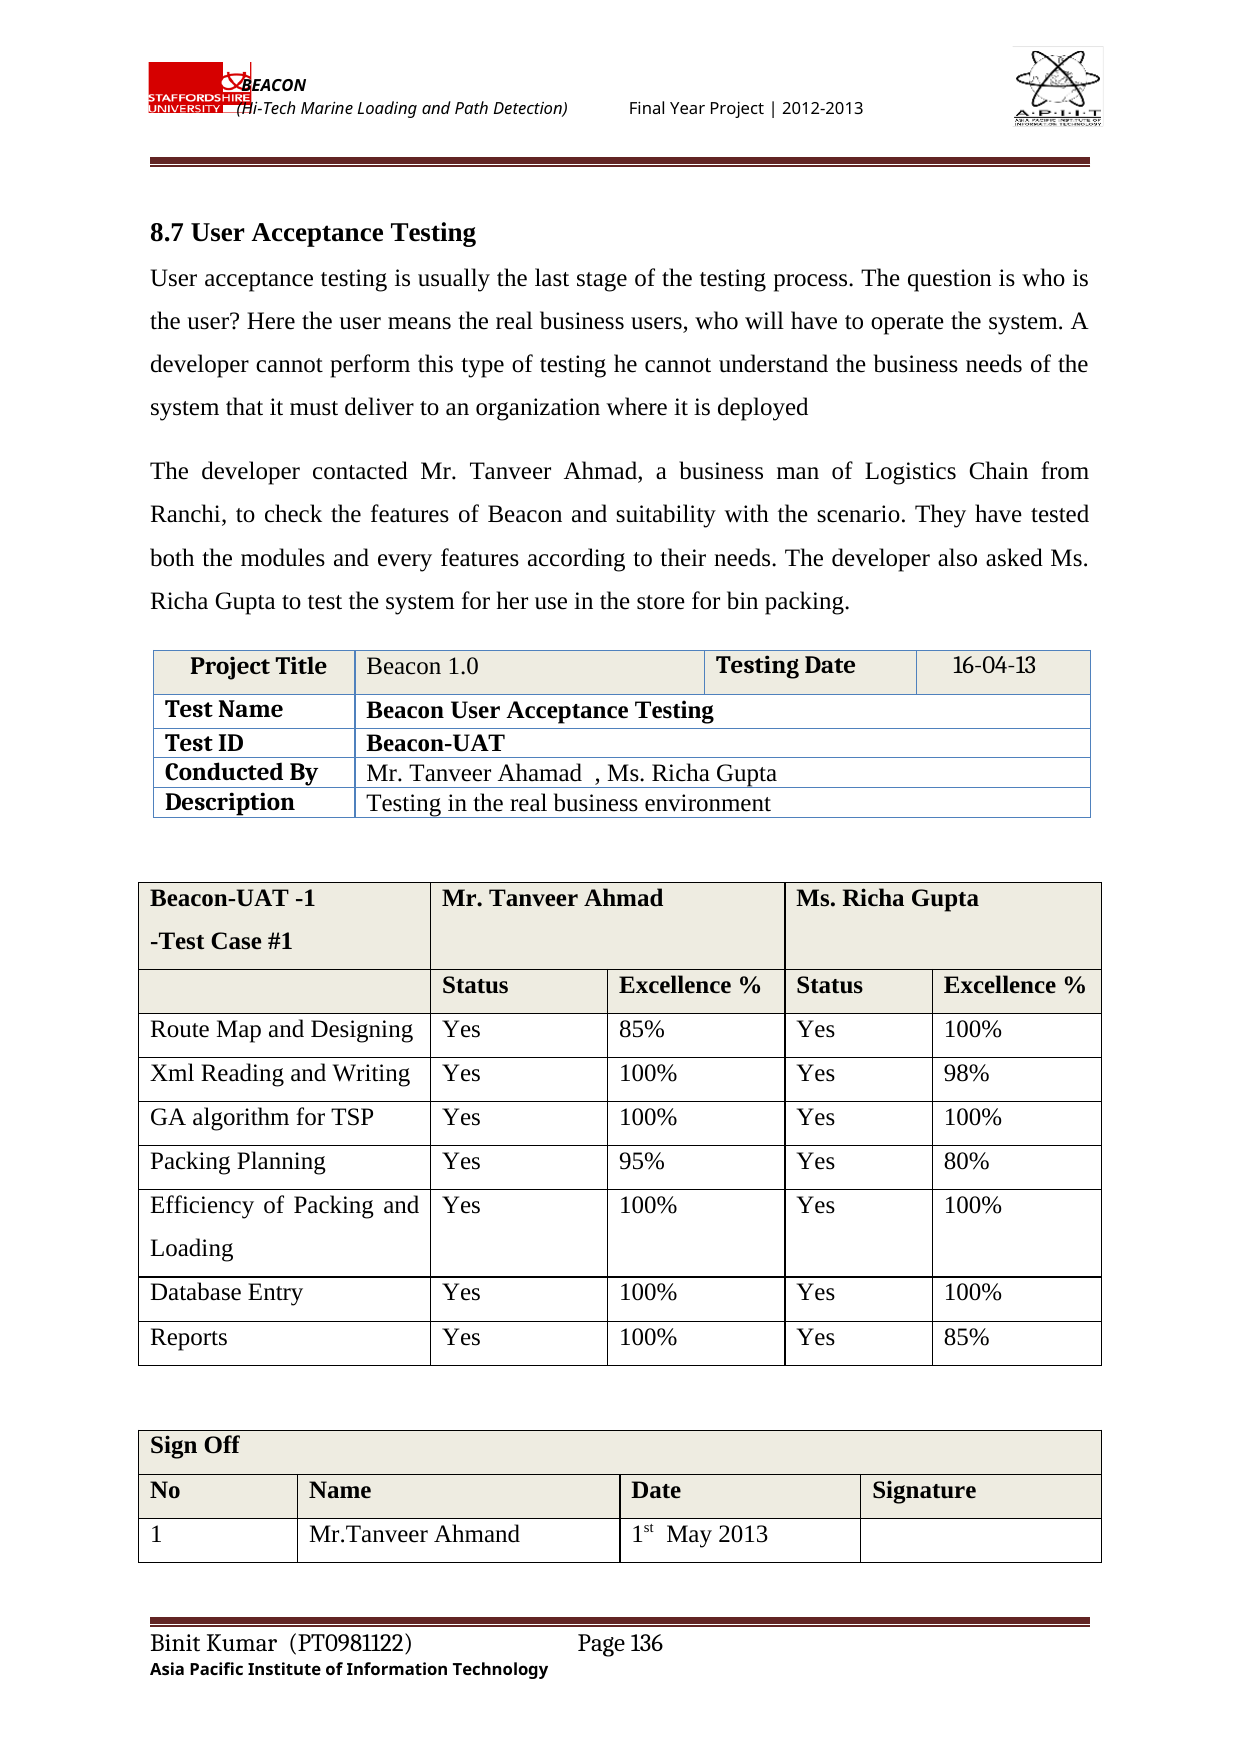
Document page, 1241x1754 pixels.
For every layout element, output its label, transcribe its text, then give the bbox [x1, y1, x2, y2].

table_cell Yes [431, 1014, 607, 1057]
table_header Mr. Tanveer Ahmad [431, 883, 784, 969]
table_cell 80% [933, 1146, 1101, 1189]
table_cell Yes [431, 1058, 607, 1101]
table_cell Packing Planning [139, 1146, 430, 1189]
table_cell Yes [431, 1102, 607, 1145]
table_cell Reports [139, 1322, 430, 1364]
table_header Beacon-UAT -1 -Test Case #1 [139, 883, 430, 969]
table_cell Mr.Tanveer Ahmand [298, 1519, 619, 1562]
table_cell 98% [933, 1058, 1101, 1101]
table_cell Test ID [154, 729, 354, 757]
table_cell 100% [608, 1058, 784, 1101]
table_cell 100% [608, 1322, 784, 1364]
table_header Ms. Richa Gupta [786, 883, 1101, 969]
table_cell Yes [431, 1322, 607, 1364]
table_cell Yes [786, 1058, 932, 1101]
table_cell 100% [933, 1102, 1101, 1145]
table_cell Efficiency of Packing and Loading [139, 1190, 430, 1276]
table_cell Database Entry [139, 1278, 430, 1321]
table_cell Status [786, 970, 932, 1013]
table_cell Beacon-UAT [356, 729, 1090, 757]
table_cell Name [298, 1475, 619, 1518]
table_cell Signature [861, 1475, 1101, 1518]
table_cell Xml Reading and Writing [139, 1058, 430, 1101]
table_cell [861, 1519, 1101, 1562]
table_cell 100% [933, 1014, 1101, 1057]
table_cell Route Map and Designing [139, 1014, 430, 1057]
table_cell Yes [786, 1102, 932, 1145]
table_cell Mr. Tanveer Ahamad , Ms. Richa Gupta [356, 758, 1090, 787]
table_cell 1 [139, 1519, 297, 1562]
table_cell Yes [431, 1146, 607, 1189]
table_cell 1st May 2013 [621, 1519, 860, 1562]
table_header Sign Off [139, 1431, 1101, 1474]
table_cell 85% [608, 1014, 784, 1057]
table_cell Conducted By [154, 758, 354, 787]
table_cell 100% [933, 1278, 1101, 1321]
table_cell Yes [786, 1146, 932, 1189]
table_cell Yes [786, 1014, 932, 1057]
table_cell 85% [933, 1322, 1101, 1364]
table_cell Beacon User Acceptance Testing [356, 695, 1090, 727]
table_cell Yes [786, 1190, 932, 1276]
table_header Testing Date [705, 651, 916, 694]
picture [148, 62, 252, 113]
table_header 16-04-13 [917, 651, 1090, 694]
table_header Beacon 1.0 [356, 651, 704, 694]
picture [1012, 46, 1104, 127]
table_cell GA algorithm for TSP [139, 1102, 430, 1145]
table_cell 100% [933, 1190, 1101, 1276]
table_cell Yes [431, 1190, 607, 1276]
table_cell Test Name [154, 695, 354, 727]
text User acceptance testing is usually the last stage of the testing process. The question is who is the user? Here the user means the real business users, who will have to operate the system. A developer cannot perform this type of testing he cannot understand the business needs of the system that it must deliver to an organization where it is deployed [150, 263, 1090, 421]
table_cell Testing in the real business environment [356, 788, 1090, 817]
table_cell Excellence % [608, 970, 784, 1013]
table_header Project Title [154, 651, 354, 694]
text The developer contacted Mr. Tanveer Ahmad, a business man of Logistics Chain from Ranchi, to check the features of Beacon and suitability with the scenario. They have tested both the modules and every features according to their needs. The developer also asked Ms. Richa Gupta to test the system for her use in the store for bin packing. [150, 456, 1090, 614]
subtitle 8.7 User Acceptance Testing [150, 216, 1090, 248]
table_cell Yes [786, 1322, 932, 1364]
table_cell 100% [608, 1278, 784, 1321]
table_cell Status [431, 970, 607, 1013]
table_cell Yes [431, 1278, 607, 1321]
table_cell Excellence % [933, 970, 1101, 1013]
table_cell [139, 970, 430, 1013]
table_cell No [139, 1475, 297, 1518]
table_cell 100% [608, 1102, 784, 1145]
table_cell Description [154, 788, 354, 817]
table_cell 100% [608, 1190, 784, 1276]
table_cell Date [621, 1475, 860, 1518]
table_cell 95% [608, 1146, 784, 1189]
table_cell Yes [786, 1278, 932, 1321]
